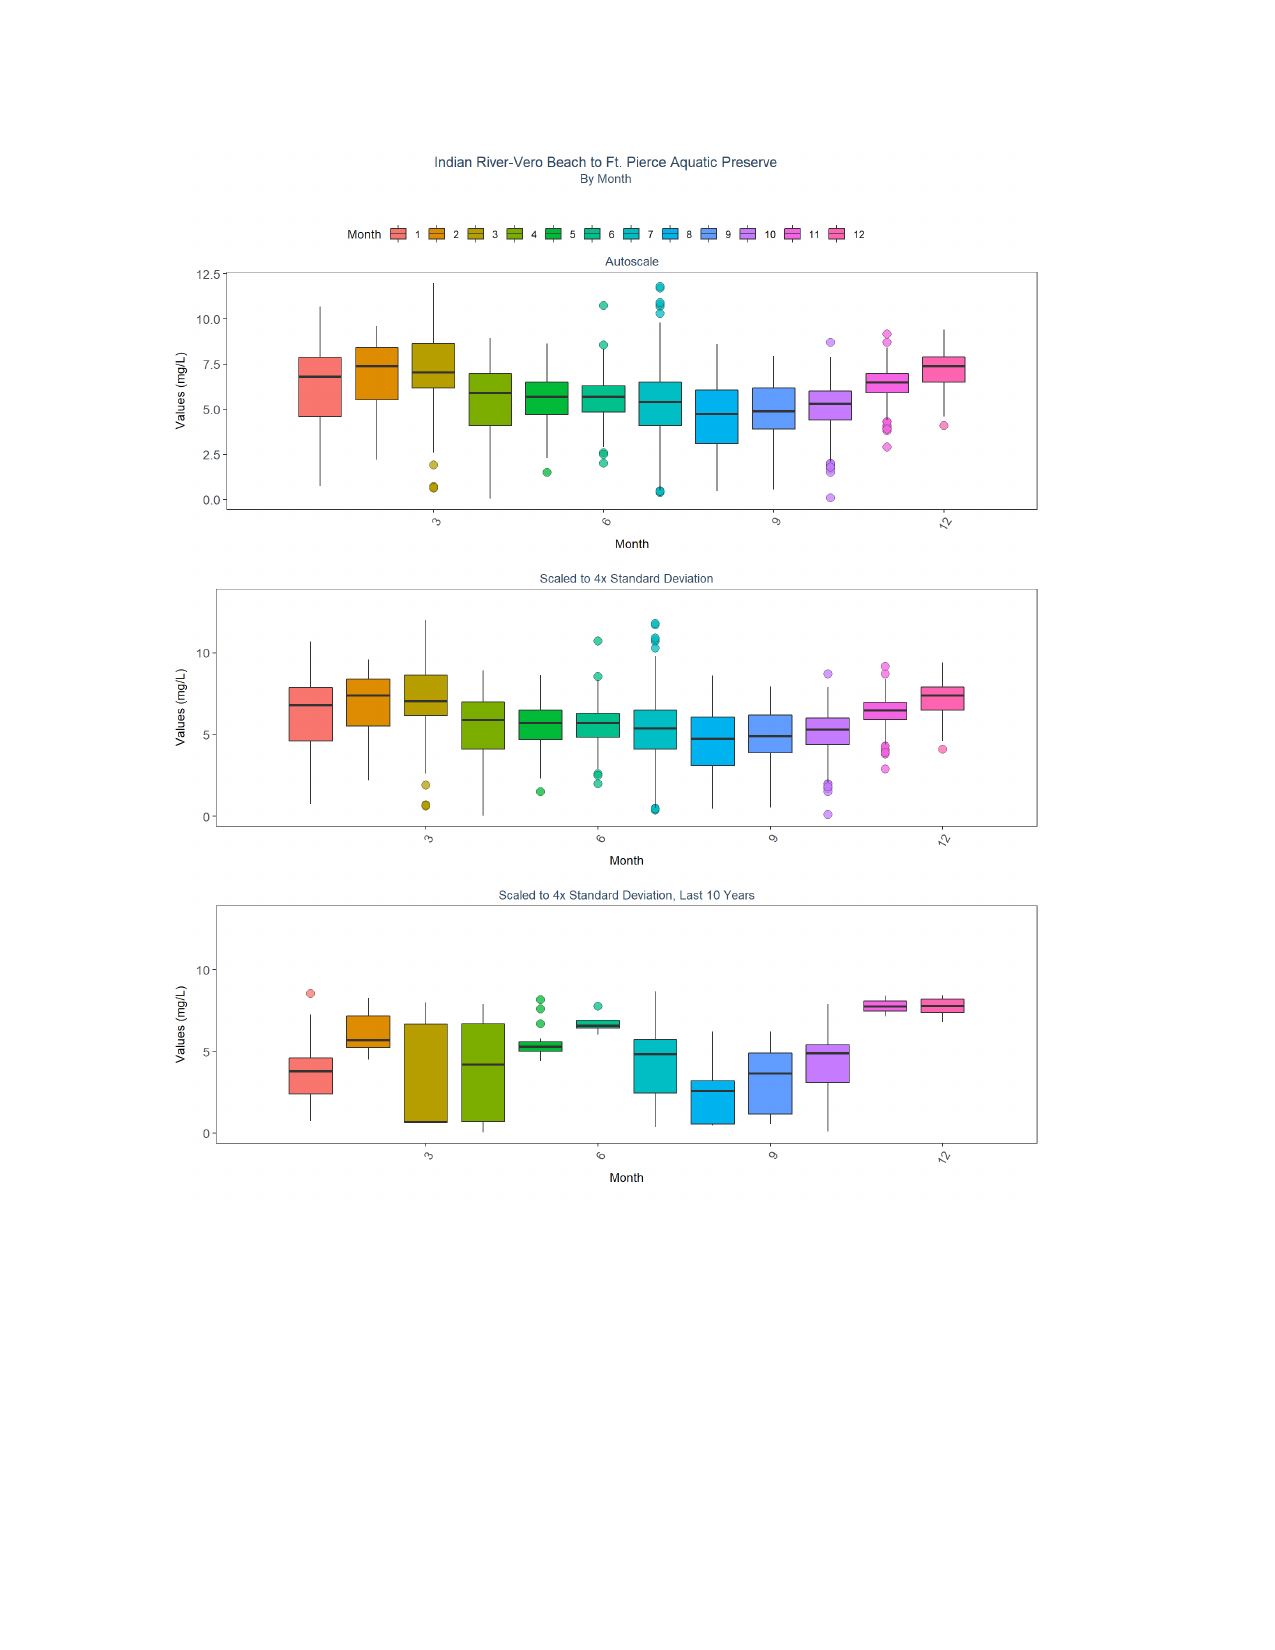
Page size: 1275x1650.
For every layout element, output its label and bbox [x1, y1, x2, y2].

picture [168, 150, 1044, 1200]
